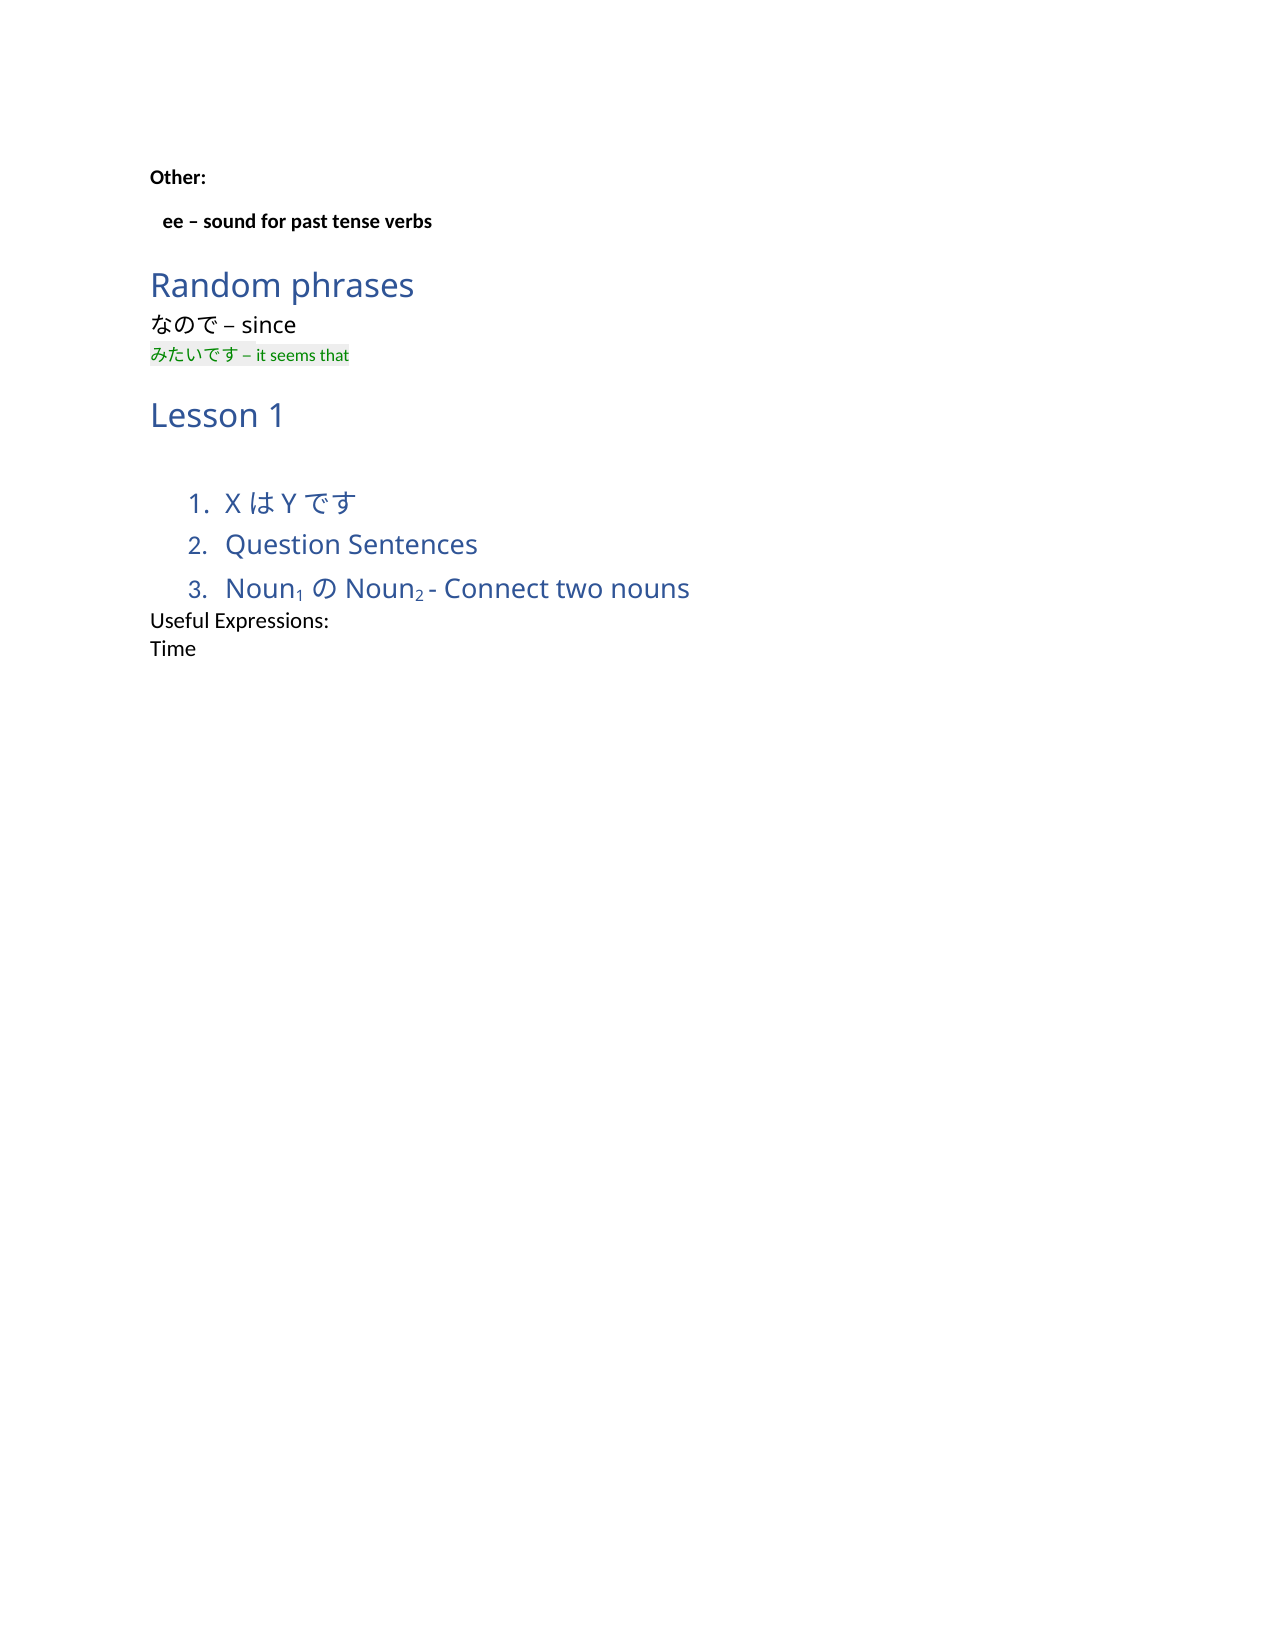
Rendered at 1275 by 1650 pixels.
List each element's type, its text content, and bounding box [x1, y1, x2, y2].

text Other: [150, 149, 1125, 193]
subtitle Random phrases [150, 262, 1125, 307]
text Time [150, 634, 1125, 662]
text Useful Expressions: [150, 606, 1125, 634]
text みたいです – it seems that [256, 341, 1125, 366]
subtitle Lesson 1 [150, 391, 1125, 437]
subtitle Noun1 の Noun2 - Connect two nouns [187, 567, 1125, 606]
subtitle X は Y です [187, 482, 1125, 521]
text ee – sound for past tense verbs [162, 193, 1125, 237]
subtitle Question Sentences [187, 526, 1125, 562]
text なので – since [150, 307, 1125, 341]
